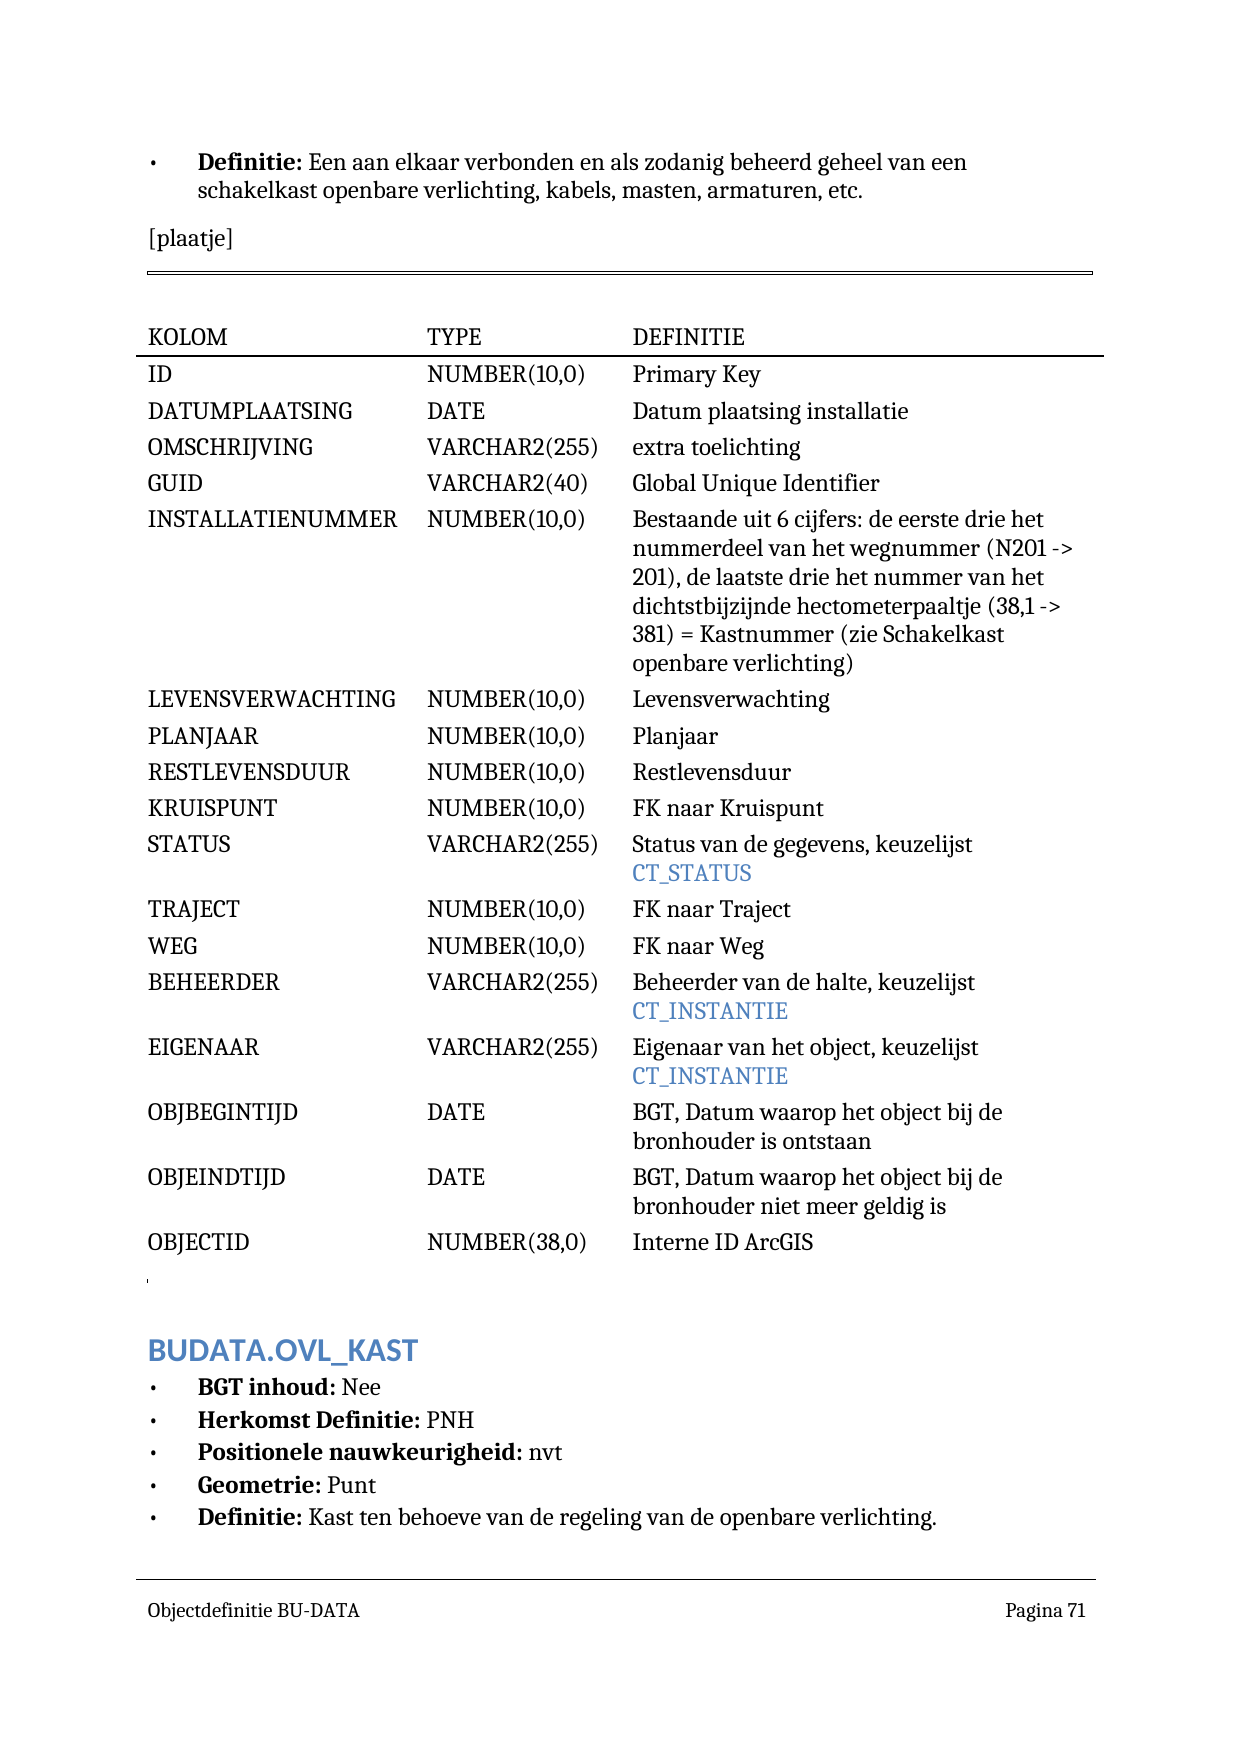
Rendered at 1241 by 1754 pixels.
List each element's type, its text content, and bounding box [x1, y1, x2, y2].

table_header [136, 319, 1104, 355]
subtitle BUDATA.OVL_KAST [148, 1329, 1093, 1369]
list Herkomst Definitie: PNH [148, 1406, 1093, 1434]
text [plaatje] [148, 224, 1093, 253]
list Definitie: Een aan elkaar verbonden en als zodanig beheerd geheel van een schakelkast openbare verlichting, kabels, masten, armaturen, etc. [148, 148, 1093, 205]
list Definitie: Kast ten behoeve van de regeling van de openbare verlichting. [148, 1503, 1093, 1532]
list Geometrie: Punt [148, 1471, 1093, 1499]
list BGT inhoud: Nee [148, 1373, 1093, 1402]
list Positionele nauwkeurigheid: nvt [148, 1438, 1093, 1467]
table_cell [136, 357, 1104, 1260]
